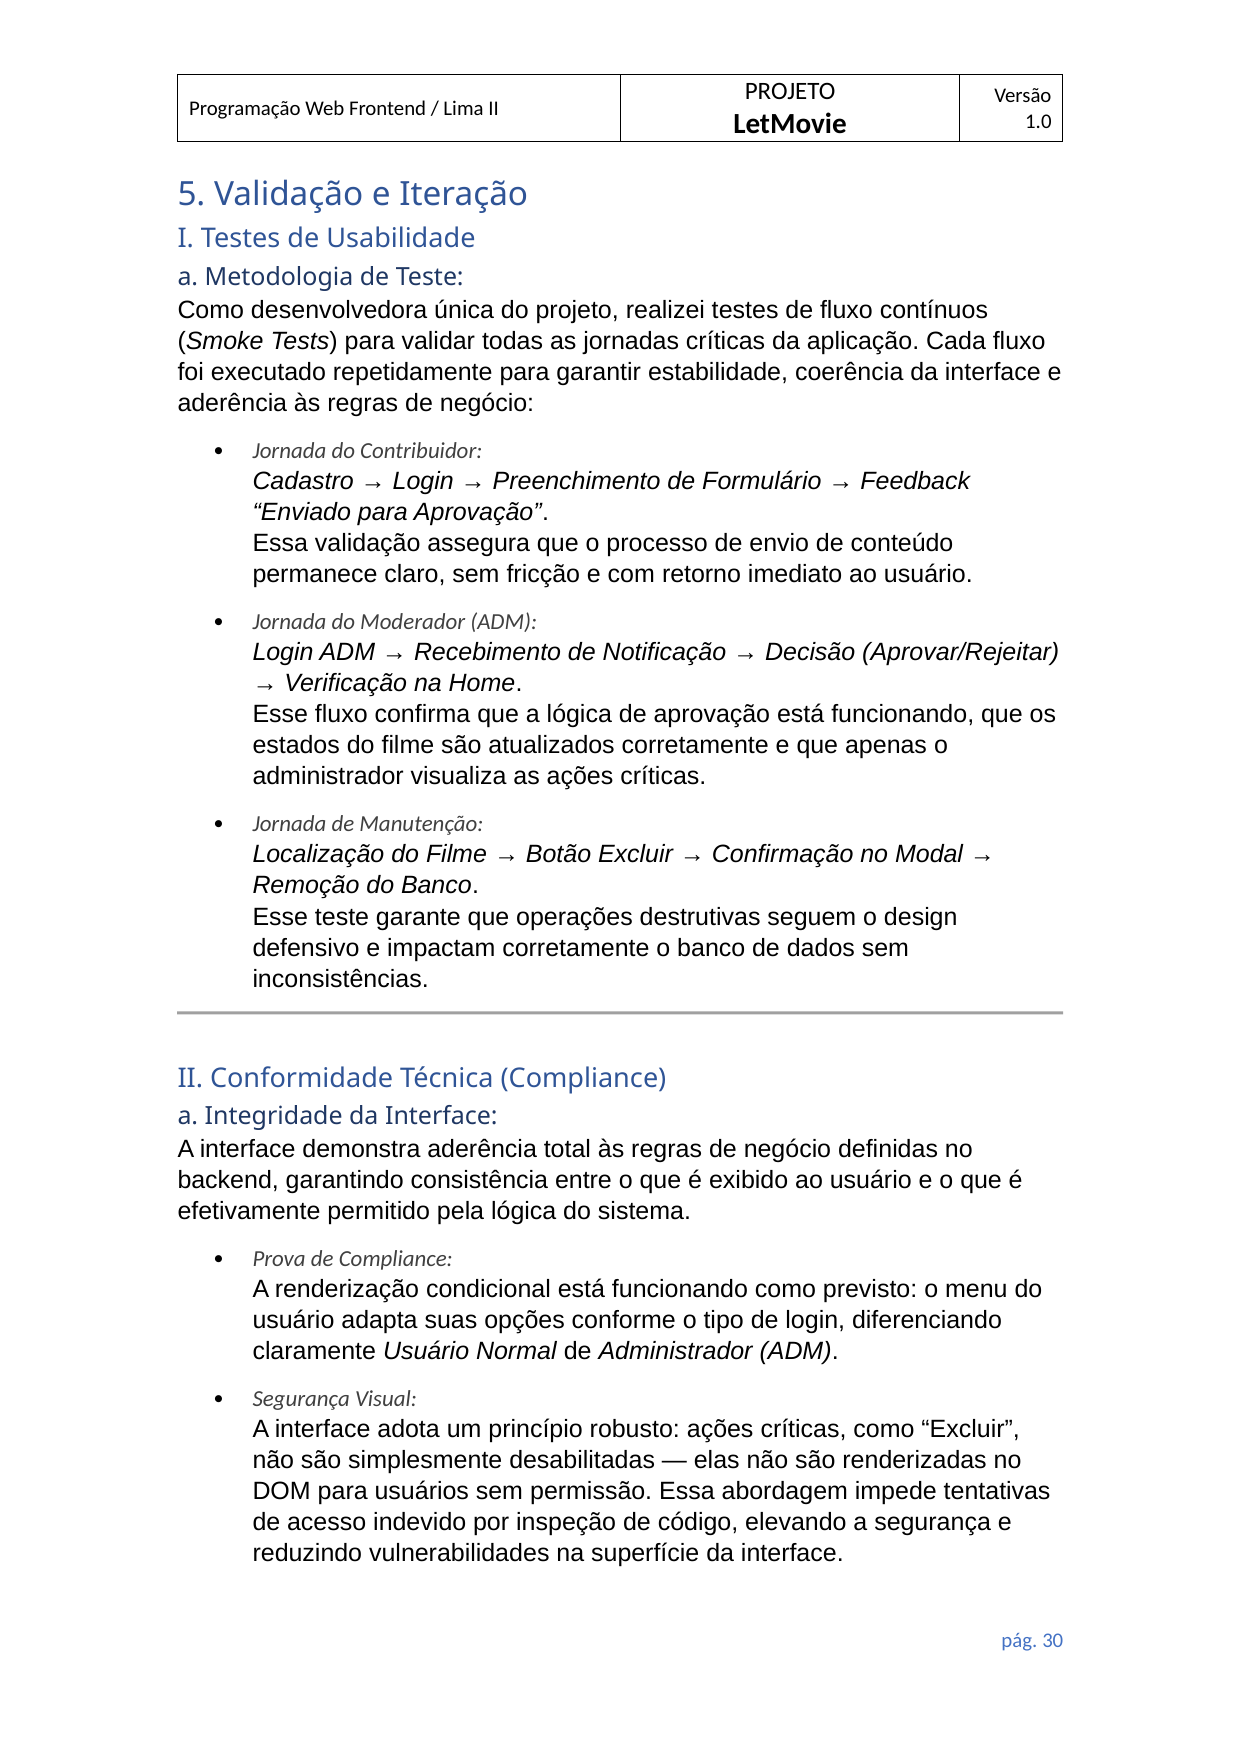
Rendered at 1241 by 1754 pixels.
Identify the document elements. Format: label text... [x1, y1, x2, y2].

text I. Testes de Usabilidade a. Metodologia de Teste: Como desenvolvedora única do projeto, realizei testes de fluxo contínuos (Smoke Tests) para validar todas as jornadas críticas da aplicação. Cada fluxo foi executado repetidamente para garantir estabilidade, coerência da interface e aderência às regras de negócio: [177, 219, 1063, 417]
subtitle 5. Validação e Iteração [177, 170, 1063, 215]
list Prova de Compliance: A renderização condicional está funcionando como previsto: o menu do usuário adapta suas opções conforme o tipo de login, diferenciando claramente Usuário Normal de Administrador (ADM). [215, 1244, 1063, 1365]
list Jornada de Manutenção: Localização do Filme → Botão Excluir → Confirmação no Modal → Remoção do Banco. Esse teste garante que operações destrutivas seguem o design defensivo e impactam corretamente o banco de dados sem inconsistências. [215, 809, 1063, 992]
list Segurança Visual: A interface adota um princípio robusto: ações críticas, como “Excluir”, não são simplesmente desabilitadas — elas não são renderizadas no DOM para usuários sem permissão. Essa abordagem impede tentativas de acesso indevido por inspeção de código, elevando a segurança e reduzindo vulnerabilidades na superfície da interface. [215, 1384, 1063, 1567]
list Jornada do Contribuidor: Cadastro → Login → Preenchimento de Formulário → Feedback “Enviado para Aprovação”. Essa validação assegura que o processo de envio de conteúdo permanece claro, sem fricção e com retorno imediato ao usuário. [215, 436, 1063, 588]
list Jornada do Moderador (ADM): Login ADM → Recebimento de Notificação → Decisão (Aprovar/Rejeitar) → Verificação na Home. Esse fluxo confirma que a lógica de aprovação está funcionando, que os estados do filme são atualizados corretamente e que apenas o administrador visualiza as ações críticas. [215, 607, 1063, 790]
text II. Conformidade Técnica (Compliance) a. Integridade da Interface: A interface demonstra aderência total às regras de negócio definidas no backend, garantindo consistência entre o que é exibido ao usuário e o que é efetivamente permitido pela lógica do sistema. [177, 1058, 1063, 1225]
